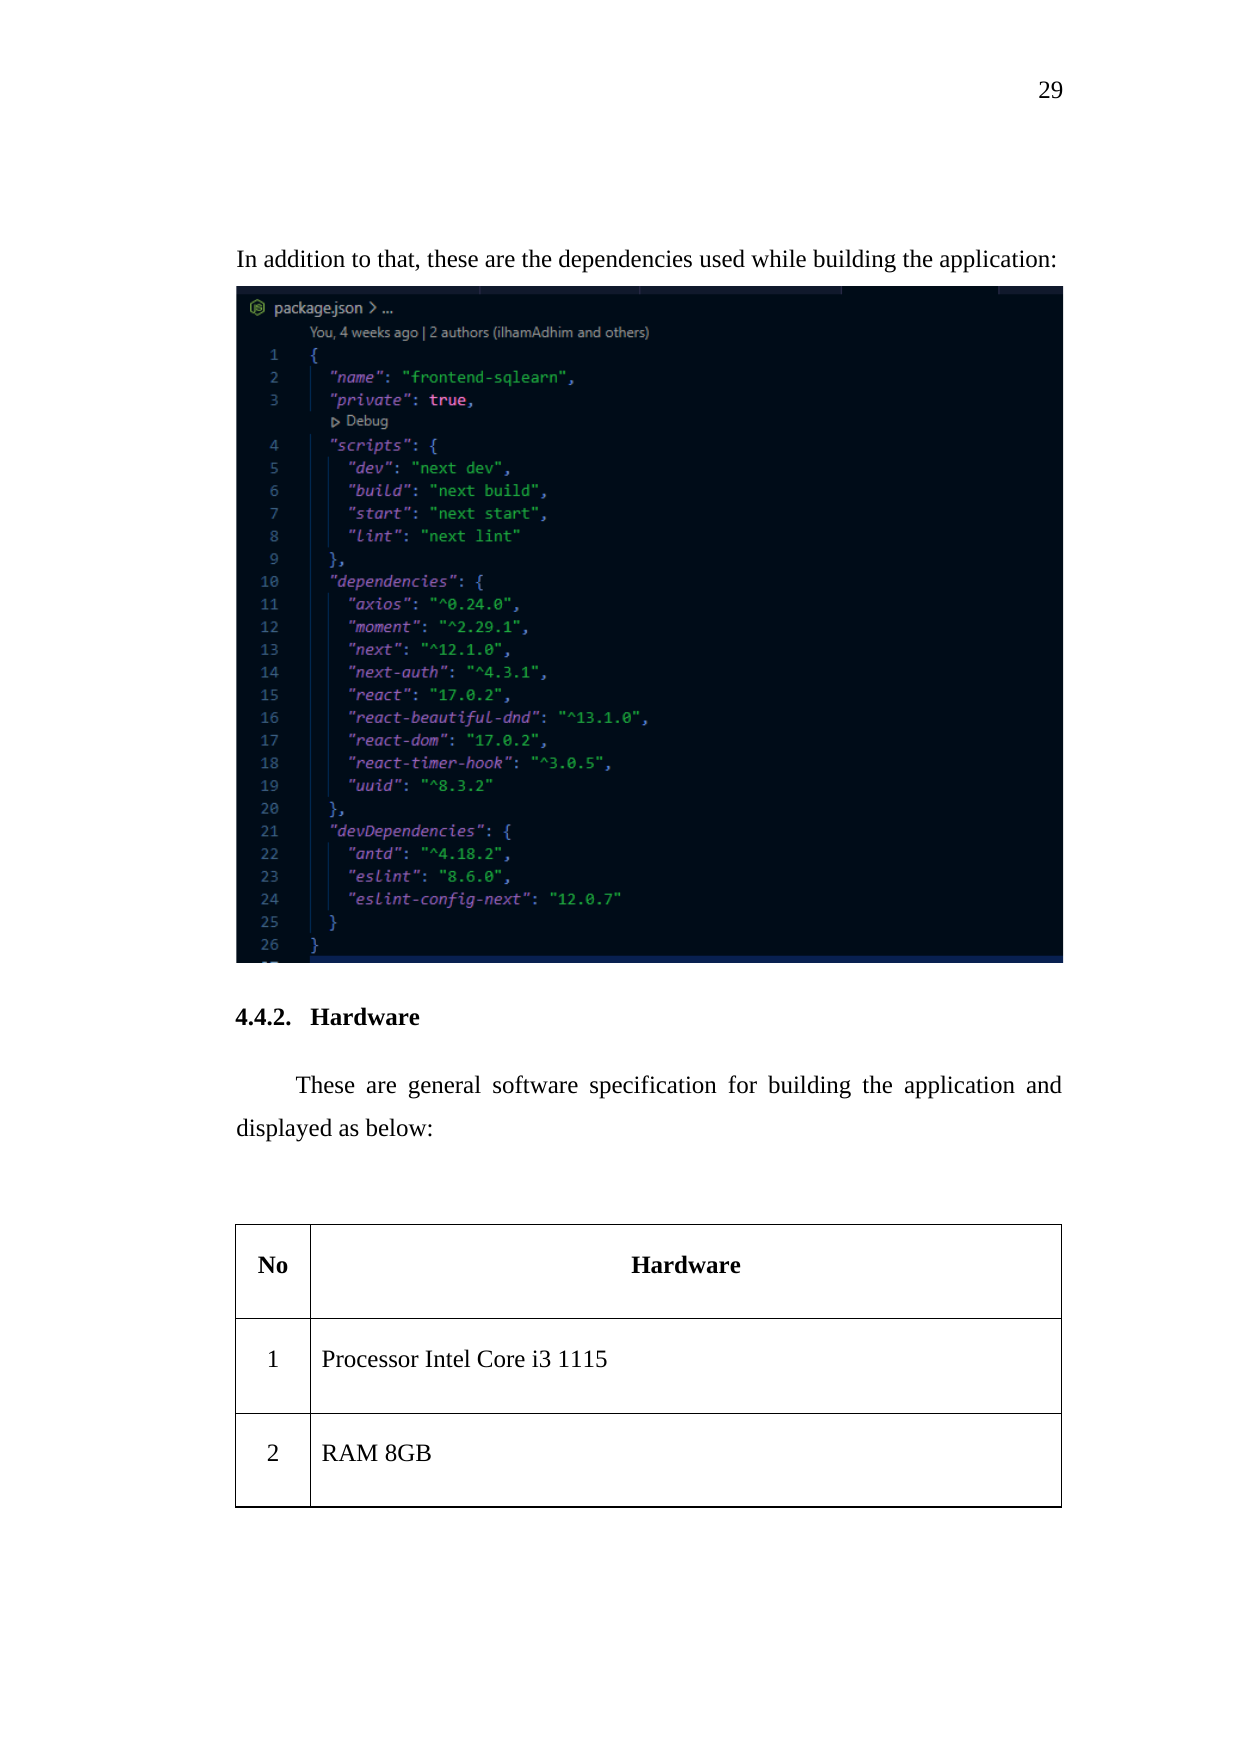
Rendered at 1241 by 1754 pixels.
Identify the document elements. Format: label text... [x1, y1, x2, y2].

text These are general software specification for building the application and displayed as below: [236, 1070, 1063, 1142]
table_cell Processor Intel Core i3 1115 [311, 1319, 1061, 1412]
table_cell RAM 8GB [311, 1414, 1061, 1506]
table_header No [236, 1225, 310, 1318]
table_cell 1 [236, 1319, 310, 1412]
text In addition to that, these are the dependencies used while building the application: [236, 244, 1063, 272]
picture [236, 286, 1064, 963]
subtitle Hardware [235, 1002, 1063, 1031]
table_cell 2 [236, 1414, 310, 1506]
table_header Hardware [311, 1225, 1061, 1318]
